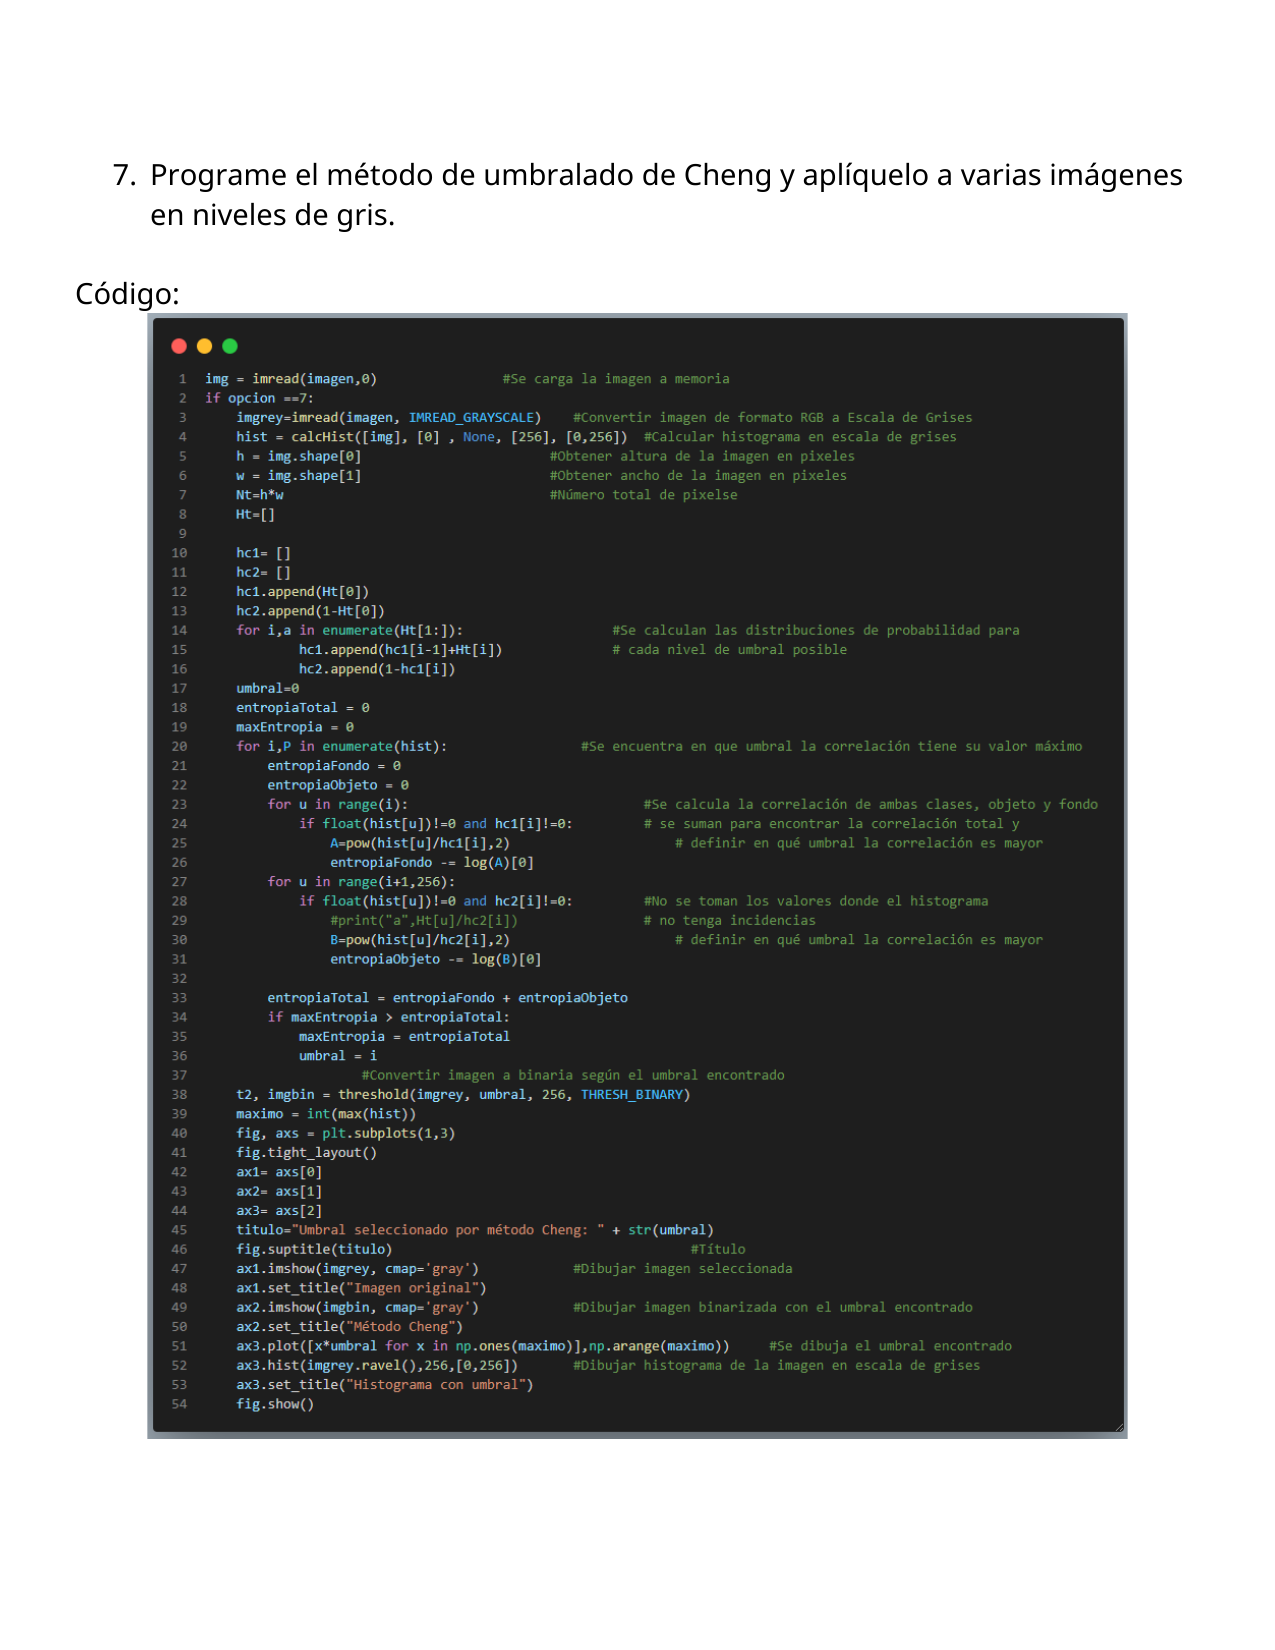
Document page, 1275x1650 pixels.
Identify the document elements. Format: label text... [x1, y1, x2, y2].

picture [147, 313, 1128, 1439]
list Programe el método de umbralado de Cheng y aplíquelo a varias imágenes en niveles de gris. [112, 154, 1200, 234]
text Código: [75, 273, 1200, 313]
